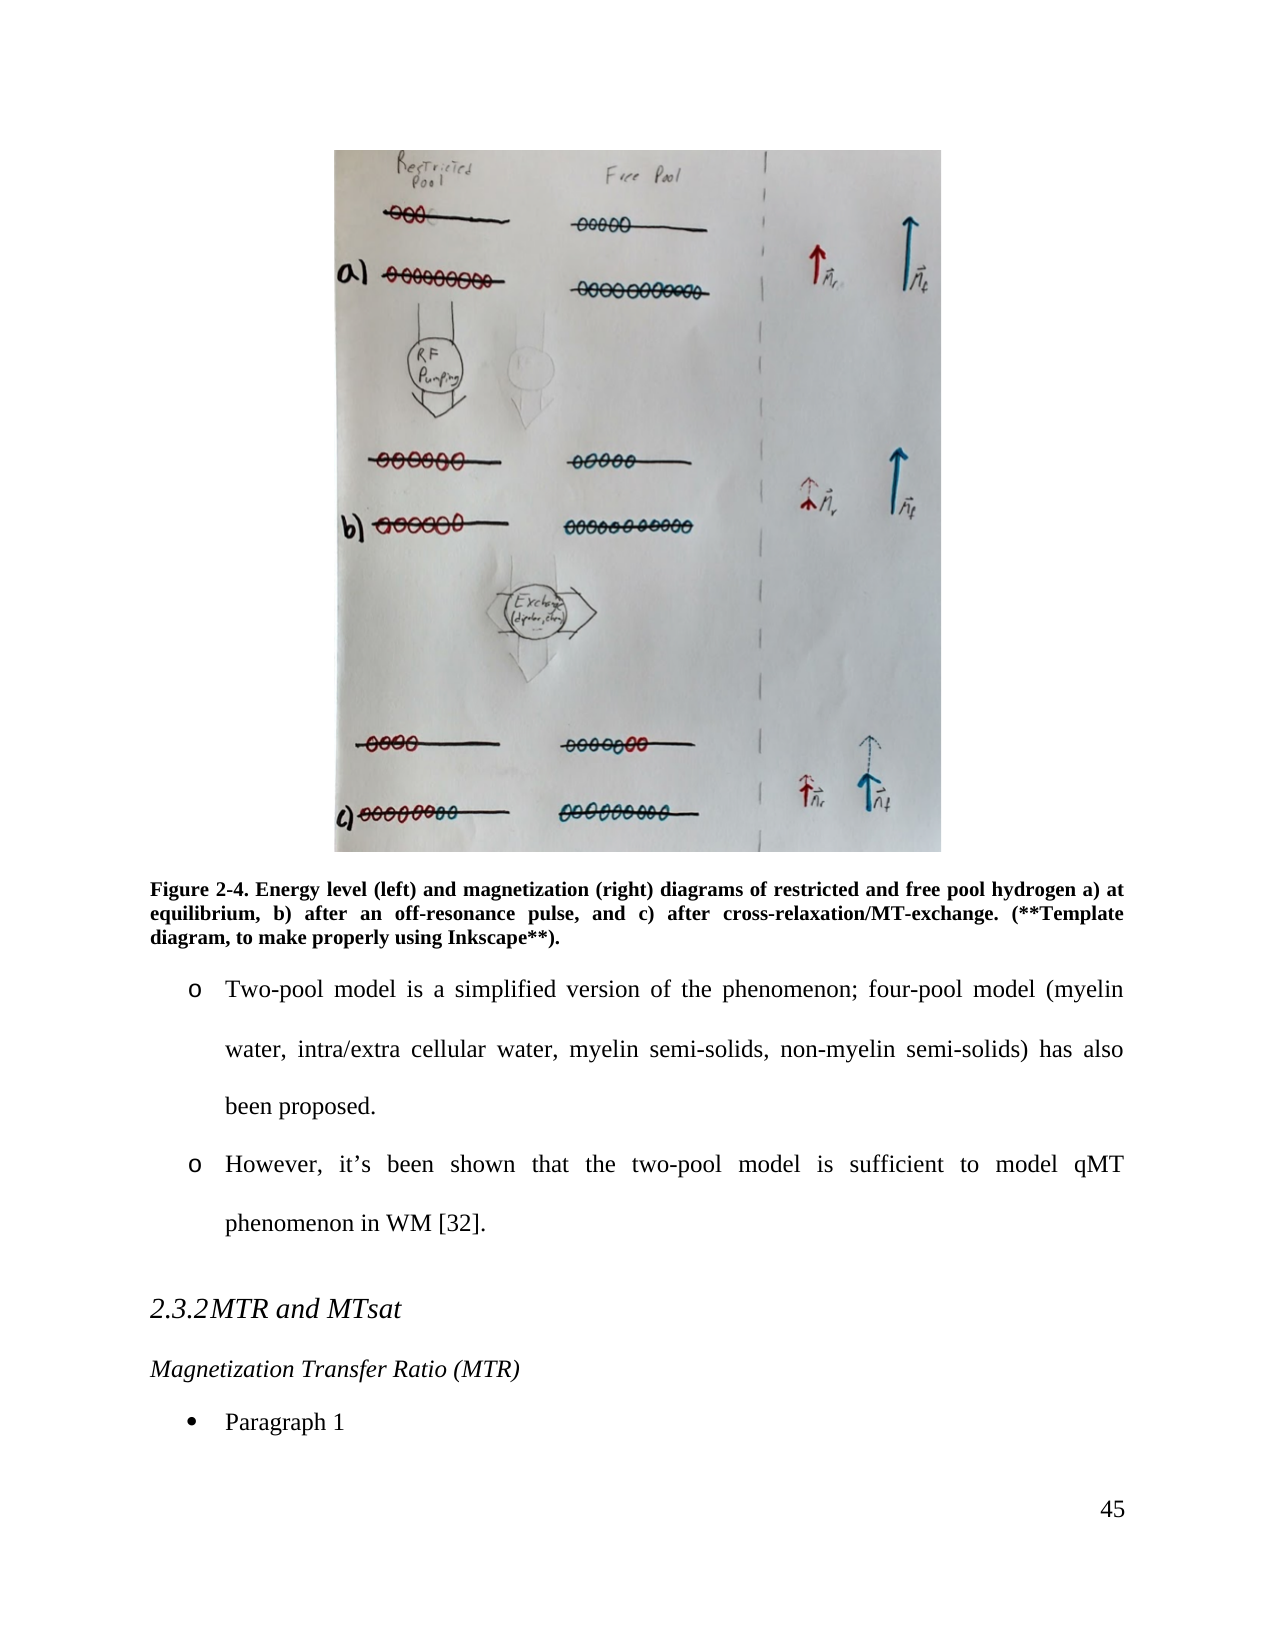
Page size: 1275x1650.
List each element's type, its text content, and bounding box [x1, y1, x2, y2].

list Paragraph 1 [187, 1407, 1125, 1436]
subtitle MTR and MTsat [150, 1291, 1125, 1324]
list Two-pool model is a simplified version of the phenomenon; four-pool model (myelin water, intra/extra cellular water, myelin semi-solids, non-myelin semi-solids) has also been proposed. [187, 974, 1125, 1120]
text Magnetization Transfer Ratio (MTR) [150, 1354, 1125, 1382]
picture [334, 150, 942, 852]
list However, it’s been shown that the two-pool model is sufficient to model qMT phenomenon in WM [32]. [187, 1149, 1125, 1237]
